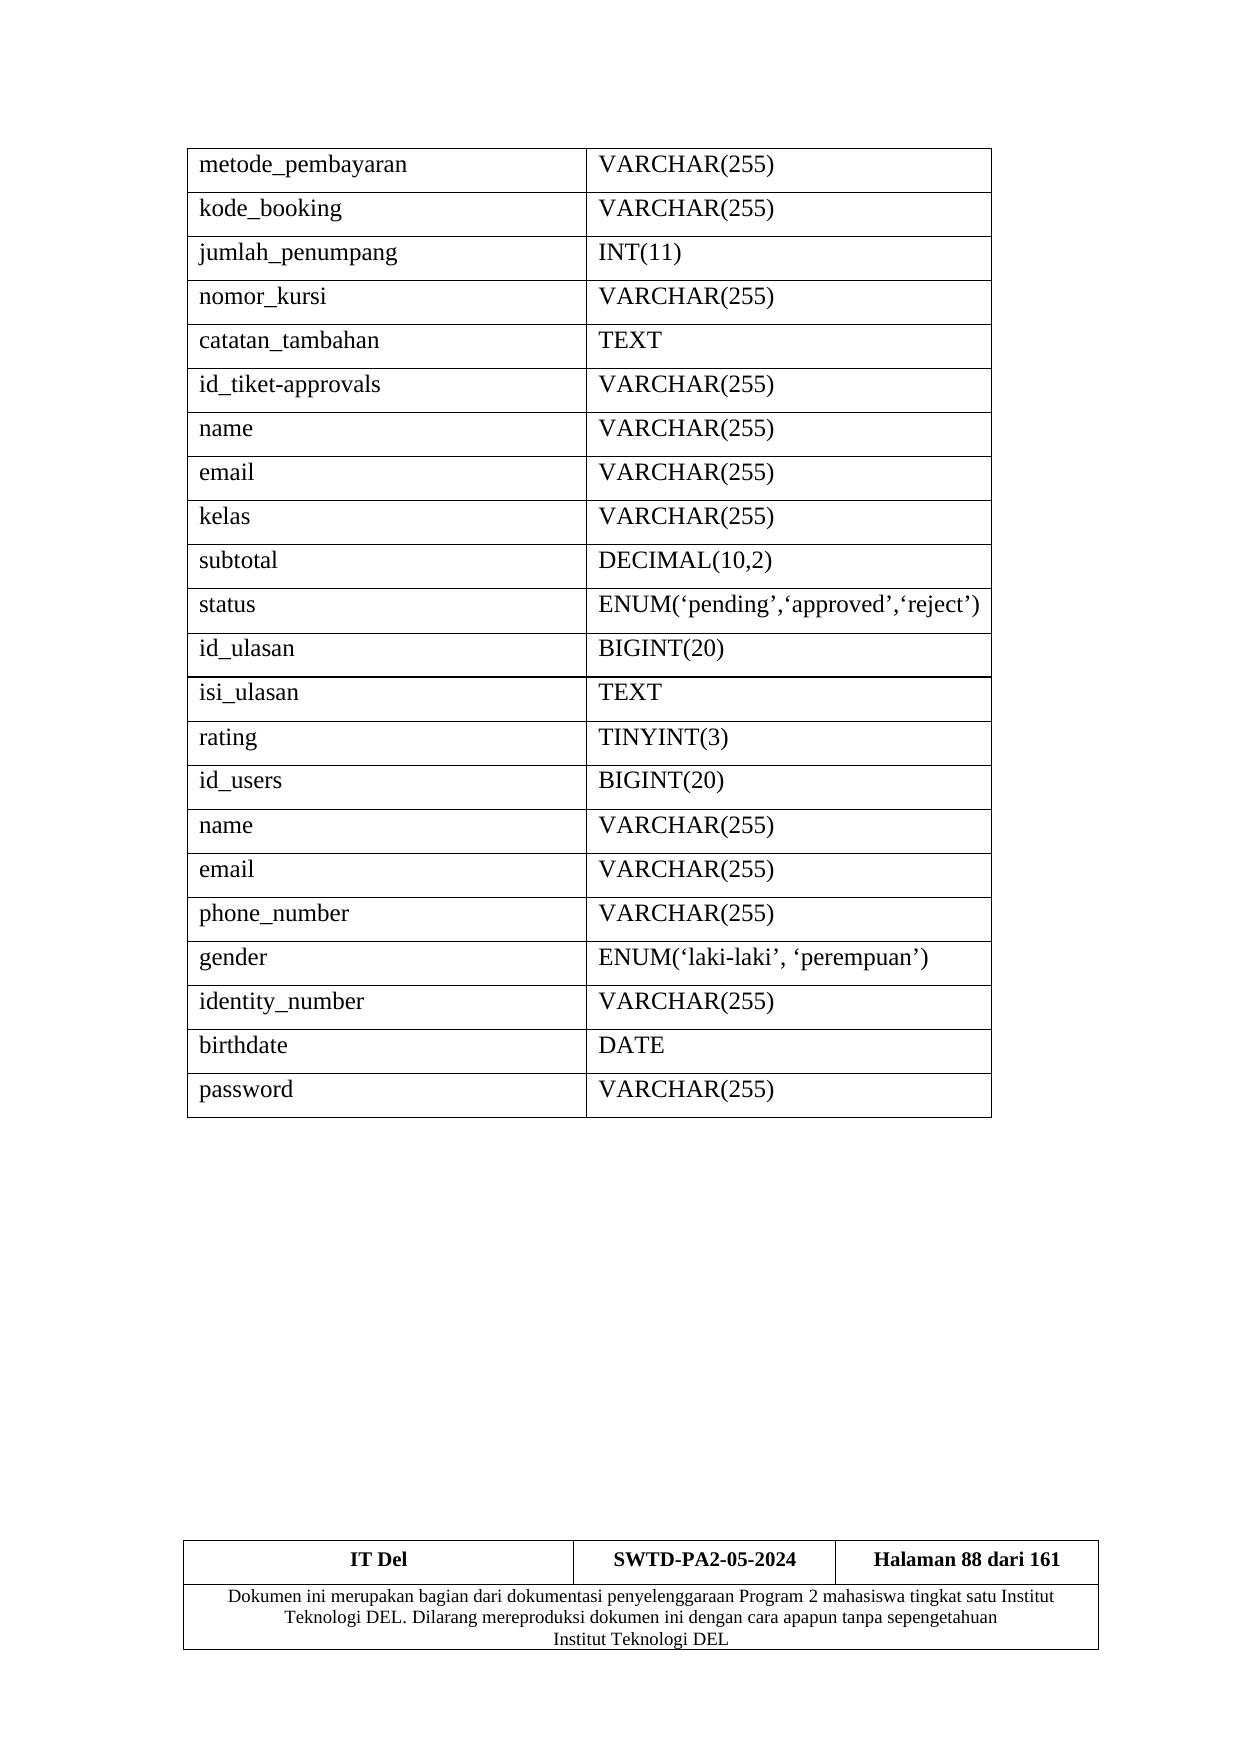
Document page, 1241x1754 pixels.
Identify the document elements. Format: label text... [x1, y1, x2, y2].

table_cell subtotal [188, 545, 586, 588]
table_cell VARCHAR(255) [587, 193, 991, 236]
table_cell VARCHAR(255) [587, 149, 991, 192]
table_cell DATE [587, 1030, 991, 1073]
table_cell VARCHAR(255) [587, 1074, 991, 1117]
table_cell email [188, 457, 586, 500]
table_cell VARCHAR(255) [587, 369, 991, 412]
table_cell nomor_kursi [188, 281, 586, 324]
table_cell isi_ulasan [188, 678, 586, 721]
table_cell VARCHAR(255) [587, 457, 991, 500]
table_cell id_users [188, 766, 586, 809]
table_cell VARCHAR(255) [587, 413, 991, 456]
table_cell BIGINT(20) [587, 634, 991, 676]
table_cell birthdate [188, 1030, 586, 1073]
table_cell identity_number [188, 986, 586, 1029]
table_cell VARCHAR(255) [587, 501, 991, 544]
table_cell ENUM(‘laki-laki’, ‘perempuan’) [587, 942, 991, 985]
table_cell VARCHAR(255) [587, 810, 991, 853]
table_cell id_ulasan [188, 634, 586, 676]
table_cell name [188, 413, 586, 456]
table_cell TINYINT(3) [587, 722, 991, 764]
table_cell TEXT [587, 678, 991, 721]
table_cell email [188, 854, 586, 897]
table_cell DECIMAL(10,2) [587, 545, 991, 588]
table_cell jumlah_penumpang [188, 237, 586, 280]
table_cell TEXT [587, 325, 991, 368]
table_cell VARCHAR(255) [587, 986, 991, 1029]
table_cell kode_booking [188, 193, 586, 236]
table_cell ENUM(‘pending’,‘approved’,‘reject’) [587, 589, 991, 632]
table_cell gender [188, 942, 586, 985]
table_cell metode_pembayaran [188, 149, 586, 192]
table_cell name [188, 810, 586, 853]
table_cell VARCHAR(255) [587, 854, 991, 897]
table_cell kelas [188, 501, 586, 544]
table_cell status [188, 589, 586, 632]
table_cell password [188, 1074, 586, 1117]
table_cell rating [188, 722, 586, 764]
table_cell VARCHAR(255) [587, 281, 991, 324]
table_cell BIGINT(20) [587, 766, 991, 809]
table_cell VARCHAR(255) [587, 898, 991, 941]
table_cell catatan_tambahan [188, 325, 586, 368]
table_cell phone_number [188, 898, 586, 941]
table_cell id_tiket-approvals [188, 369, 586, 412]
table_cell INT(11) [587, 237, 991, 280]
